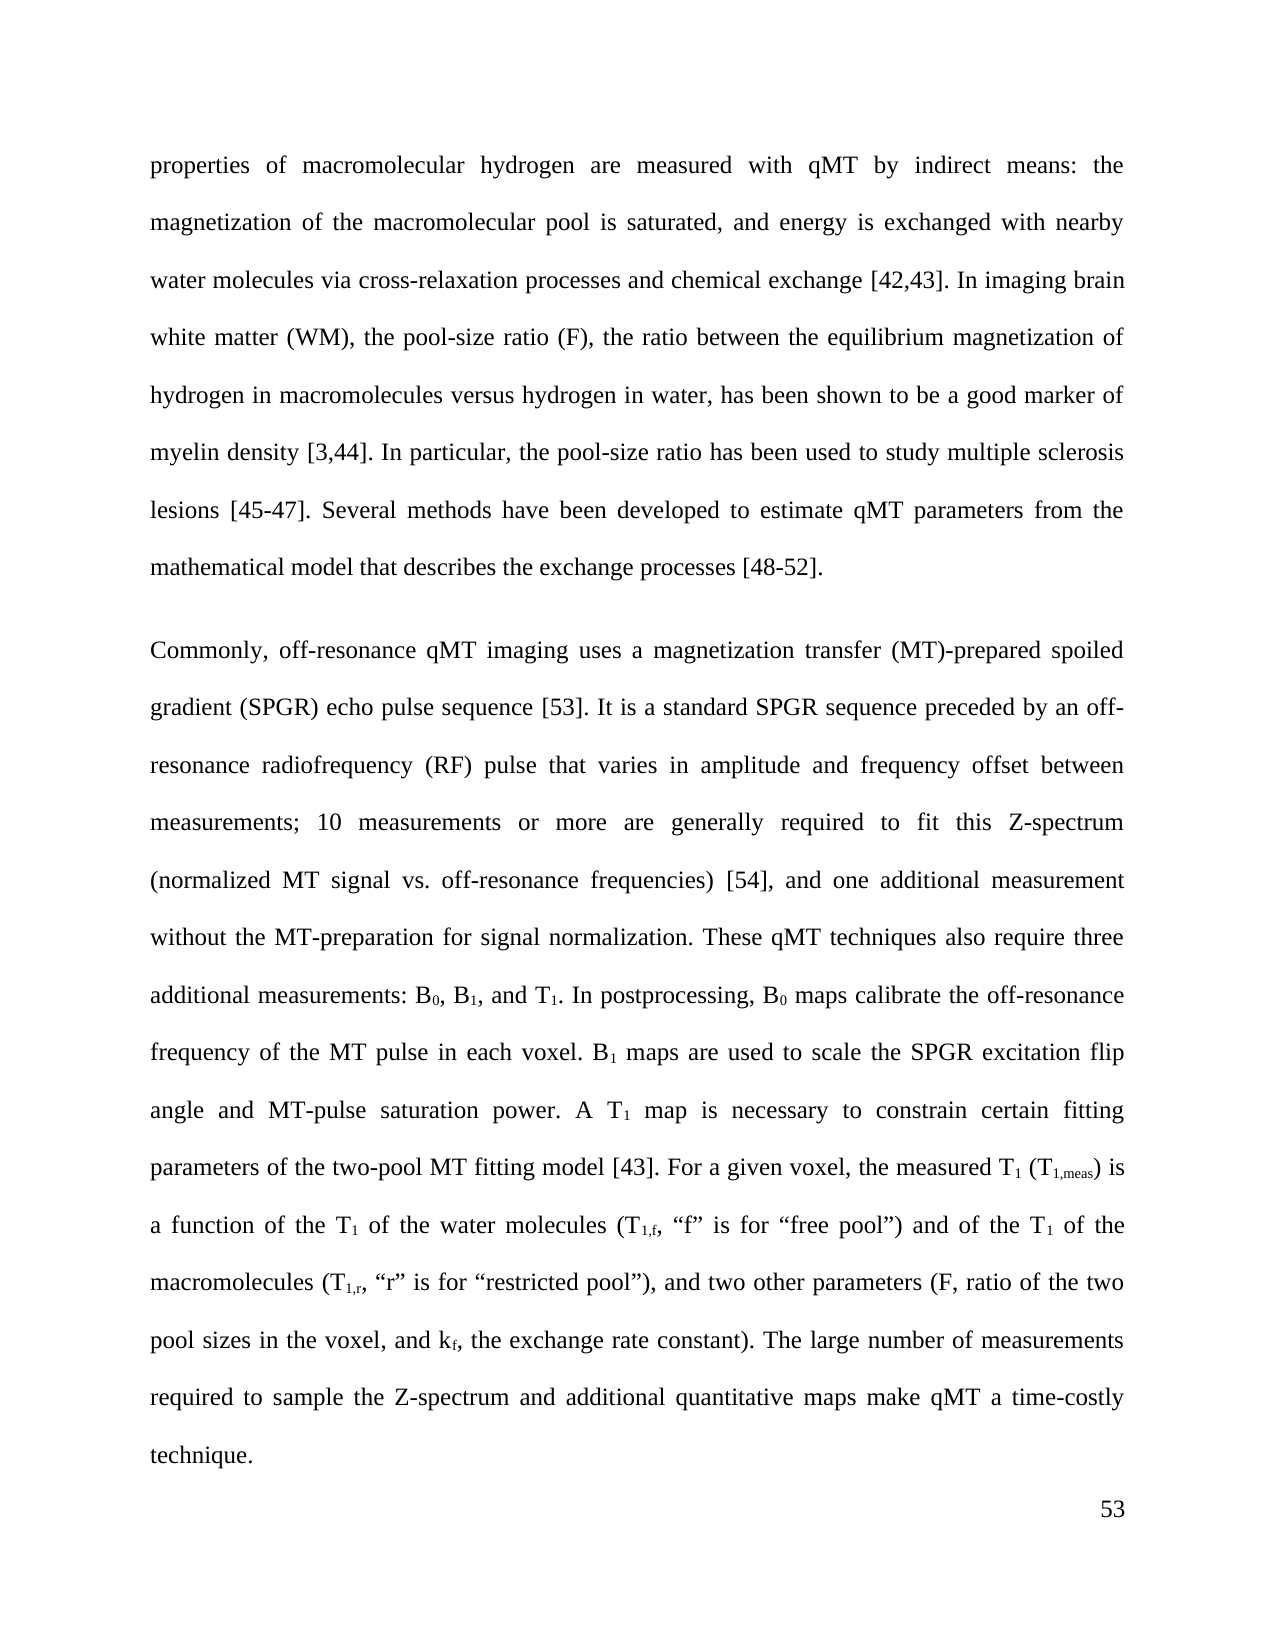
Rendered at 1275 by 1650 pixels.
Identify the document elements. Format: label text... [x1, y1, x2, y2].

text Commonly, off-resonance qMT imaging uses a magnetization transfer (MT)-prepared spoiled gradient (SPGR) echo pulse sequence [53]. It is a standard SPGR sequence preceded by an off-resonance radiofrequency (RF) pulse that varies in amplitude and frequency offset between measurements; 10 measurements or more are generally required to fit this Z-spectrum (normalized MT signal vs. off-resonance frequencies) [54], and one additional measurement without the MT-preparation for signal normalization. These qMT techniques also require three additional measurements: B0, B1, and T1. In postprocessing, B0 maps calibrate the off-resonance frequency of the MT pulse in each voxel. B1 maps are used to scale the SPGR excitation flip angle and MT-pulse saturation power. A T1 map is necessary to constrain certain fitting parameters of the two-pool MT fitting model [43]. For a given voxel, the measured T1 (T1,meas) is a function of the T1 of the water molecules (T1,f, “f” is for “free pool”) and of the T1 of the macromolecules (T1,r, “r” is for “restricted pool”), and two other parameters (F, ratio of the two pool sizes in the voxel, and kf, the exchange rate constant). The large number of measurements required to sample the Z-spectrum and additional quantitative maps make qMT a time-costly technique. [150, 635, 1125, 1469]
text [150, 150, 1125, 581]
